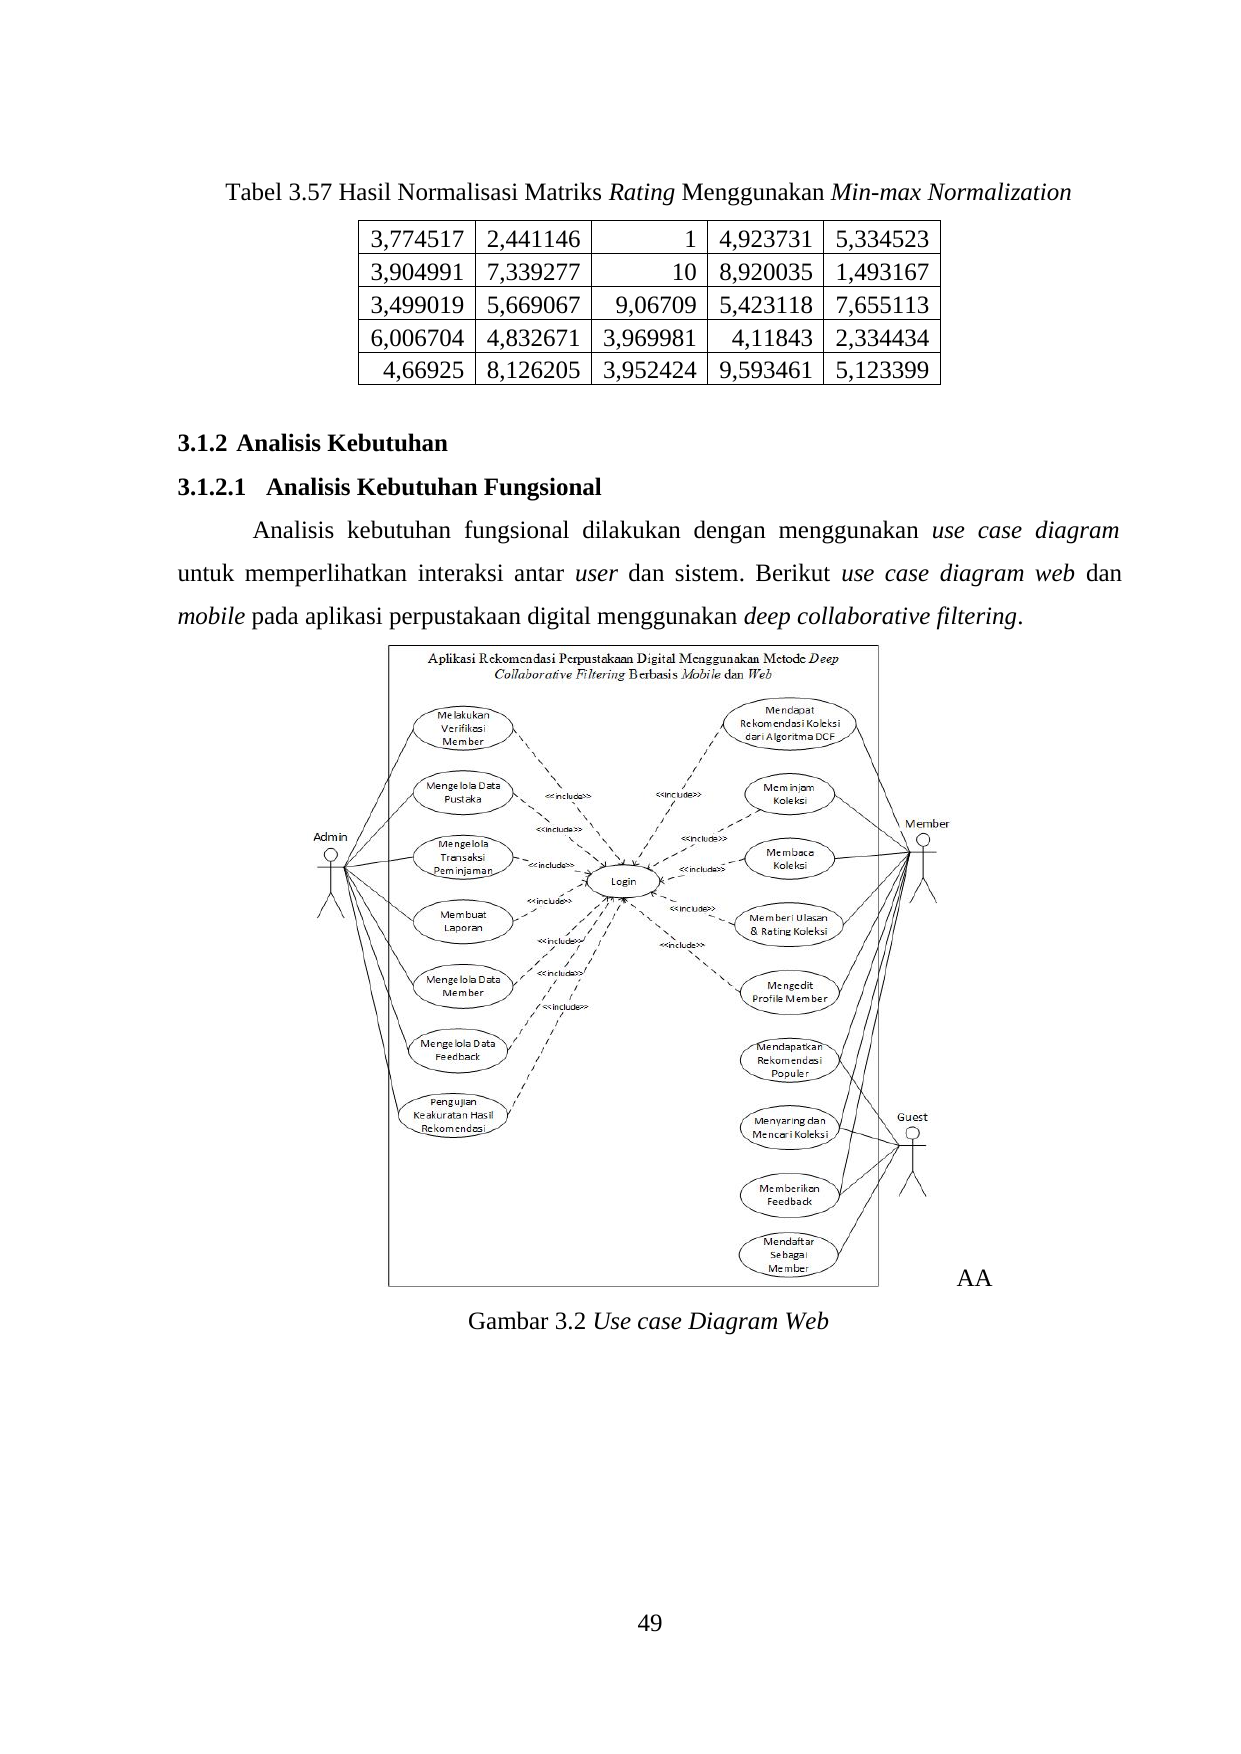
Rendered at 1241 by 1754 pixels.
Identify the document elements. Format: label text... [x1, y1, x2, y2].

text Analisis kebutuhan fungsional dilakukan dengan menggunakan use case diagram untuk memperlihatkan interaksi antar user dan sistem. Berikut use case diagram web dan mobile pada aplikasi perpustakaan digital menggunakan deep collaborative filtering. [177, 515, 1122, 630]
subtitle Analisis Kebutuhan Fungsional [177, 472, 1122, 500]
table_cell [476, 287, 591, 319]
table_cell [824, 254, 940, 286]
text Gambar 3.2 Use case Diagram Web [177, 1306, 1122, 1335]
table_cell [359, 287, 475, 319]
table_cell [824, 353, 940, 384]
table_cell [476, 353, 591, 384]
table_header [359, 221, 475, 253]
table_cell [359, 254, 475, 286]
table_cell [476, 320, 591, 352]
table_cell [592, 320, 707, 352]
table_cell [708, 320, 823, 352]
text Tabel 3.57 Hasil Normalisasi Matriks Rating Menggunakan Min-max Normalization [177, 177, 1122, 206]
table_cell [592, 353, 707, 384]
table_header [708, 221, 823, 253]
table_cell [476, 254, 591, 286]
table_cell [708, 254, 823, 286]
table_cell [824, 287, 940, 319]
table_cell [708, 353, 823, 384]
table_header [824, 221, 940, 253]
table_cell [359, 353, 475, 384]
subtitle Analisis Kebutuhan [177, 428, 1122, 457]
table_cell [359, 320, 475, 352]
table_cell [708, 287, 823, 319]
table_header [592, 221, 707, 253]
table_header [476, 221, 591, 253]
picture [306, 644, 957, 1287]
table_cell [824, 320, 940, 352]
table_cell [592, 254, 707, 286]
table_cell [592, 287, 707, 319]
